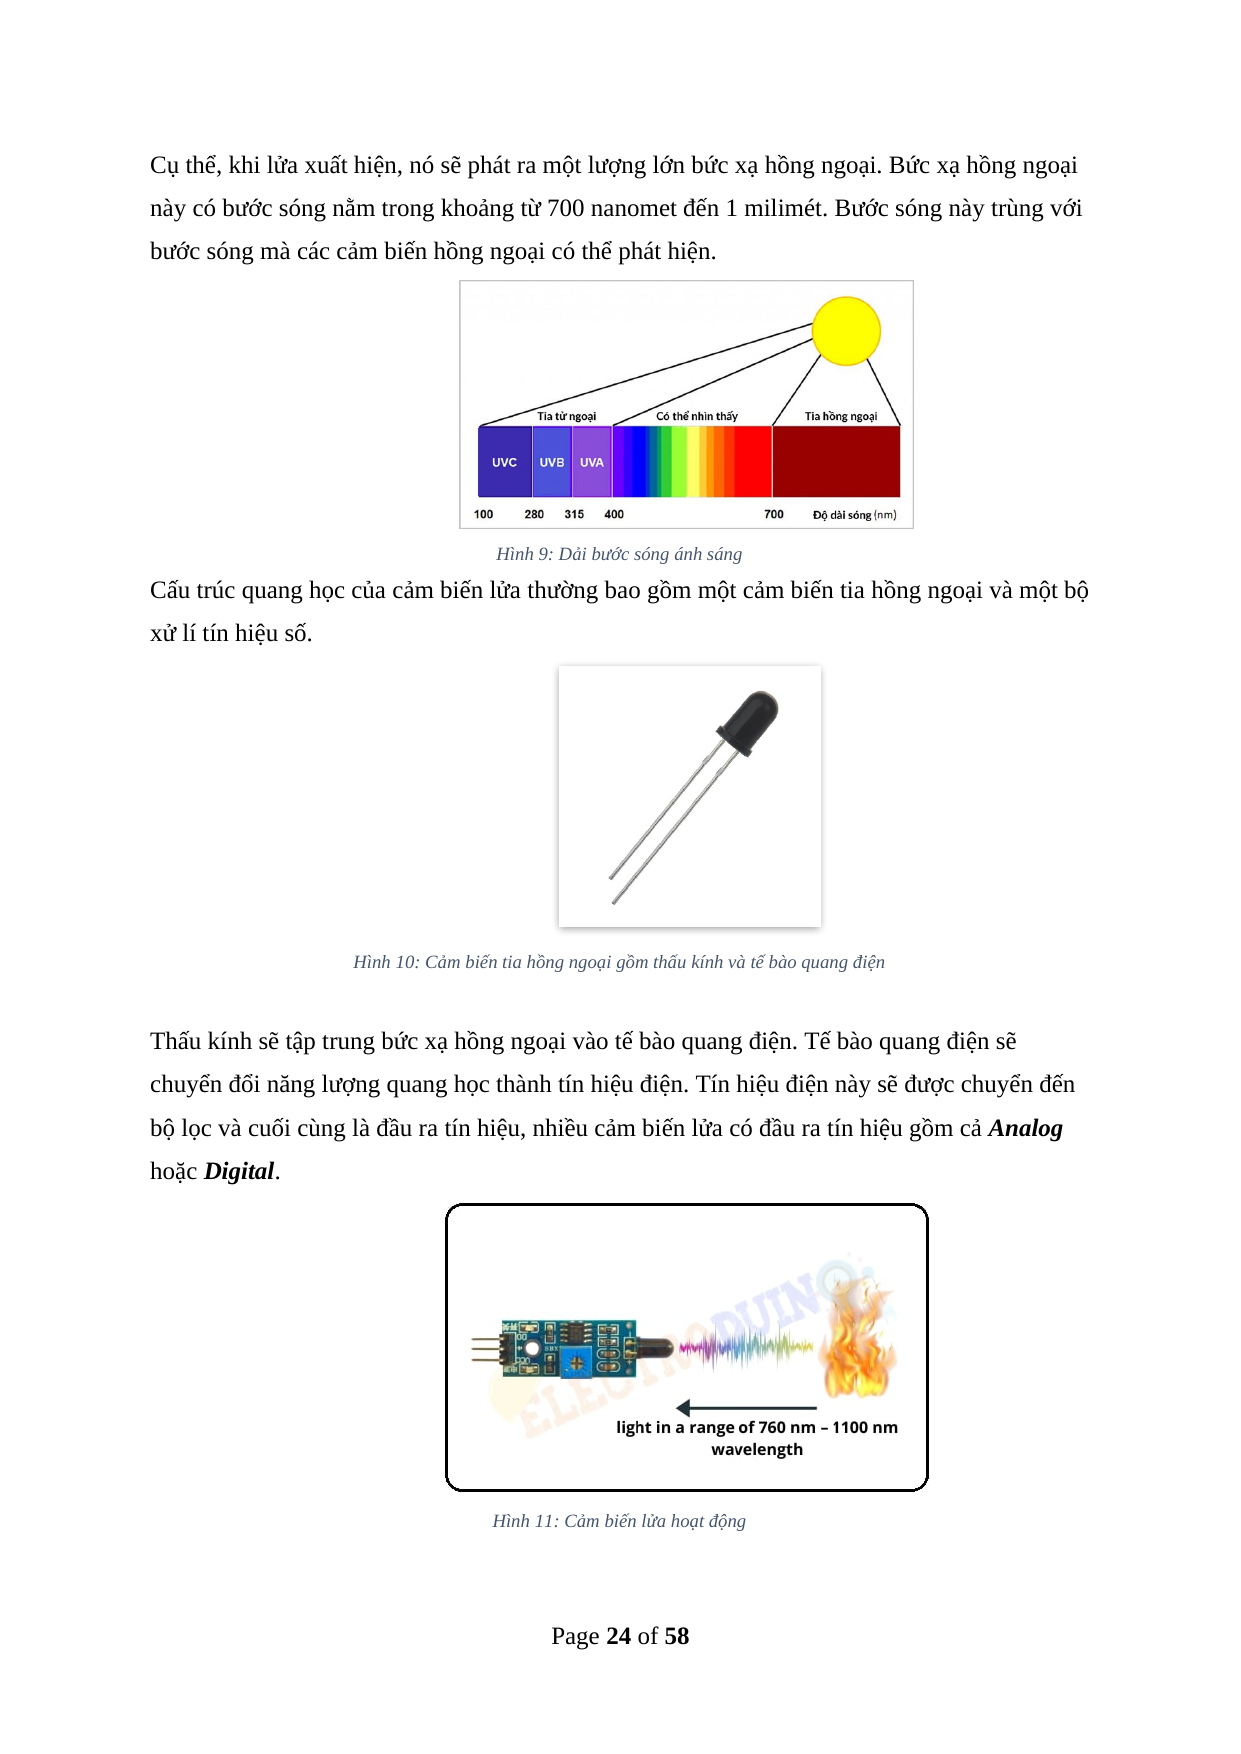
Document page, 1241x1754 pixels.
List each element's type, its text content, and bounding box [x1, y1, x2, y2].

text Cấu trúc quang học của cảm biến lửa thường bao gồm một cảm biến tia hồng ngoại và một bộ xử lí tín hiệu số. [150, 575, 1090, 647]
picture [574, 680, 806, 912]
picture [439, 1198, 934, 1496]
text Cụ thể, khi lửa xuất hiện, nó sẽ phát ra một lượng lớn bức xạ hồng ngoại. Bức xạ hồng ngoại này có bước sóng nằm trong khoảng từ 700 nanomet đến 1 milimét. Bước sóng này trùng với bước sóng mà các cảm biến hồng ngoại có thể phát hiện. [150, 150, 1090, 265]
text Thấu kính sẽ tập trung bức xạ hồng ngoại vào tế bào quang điện. Tế bào quang điện sẽ chuyển đổi năng lượng quang học thành tín hiệu điện. Tín hiệu điện này sẽ được chuyển đến bộ lọc và cuối cùng là đầu ra tín hiệu, nhiều cảm biến lửa có đầu ra tín hiệu gồm cả Analog hoặc Digital. [150, 1026, 1090, 1184]
picture [459, 279, 914, 529]
